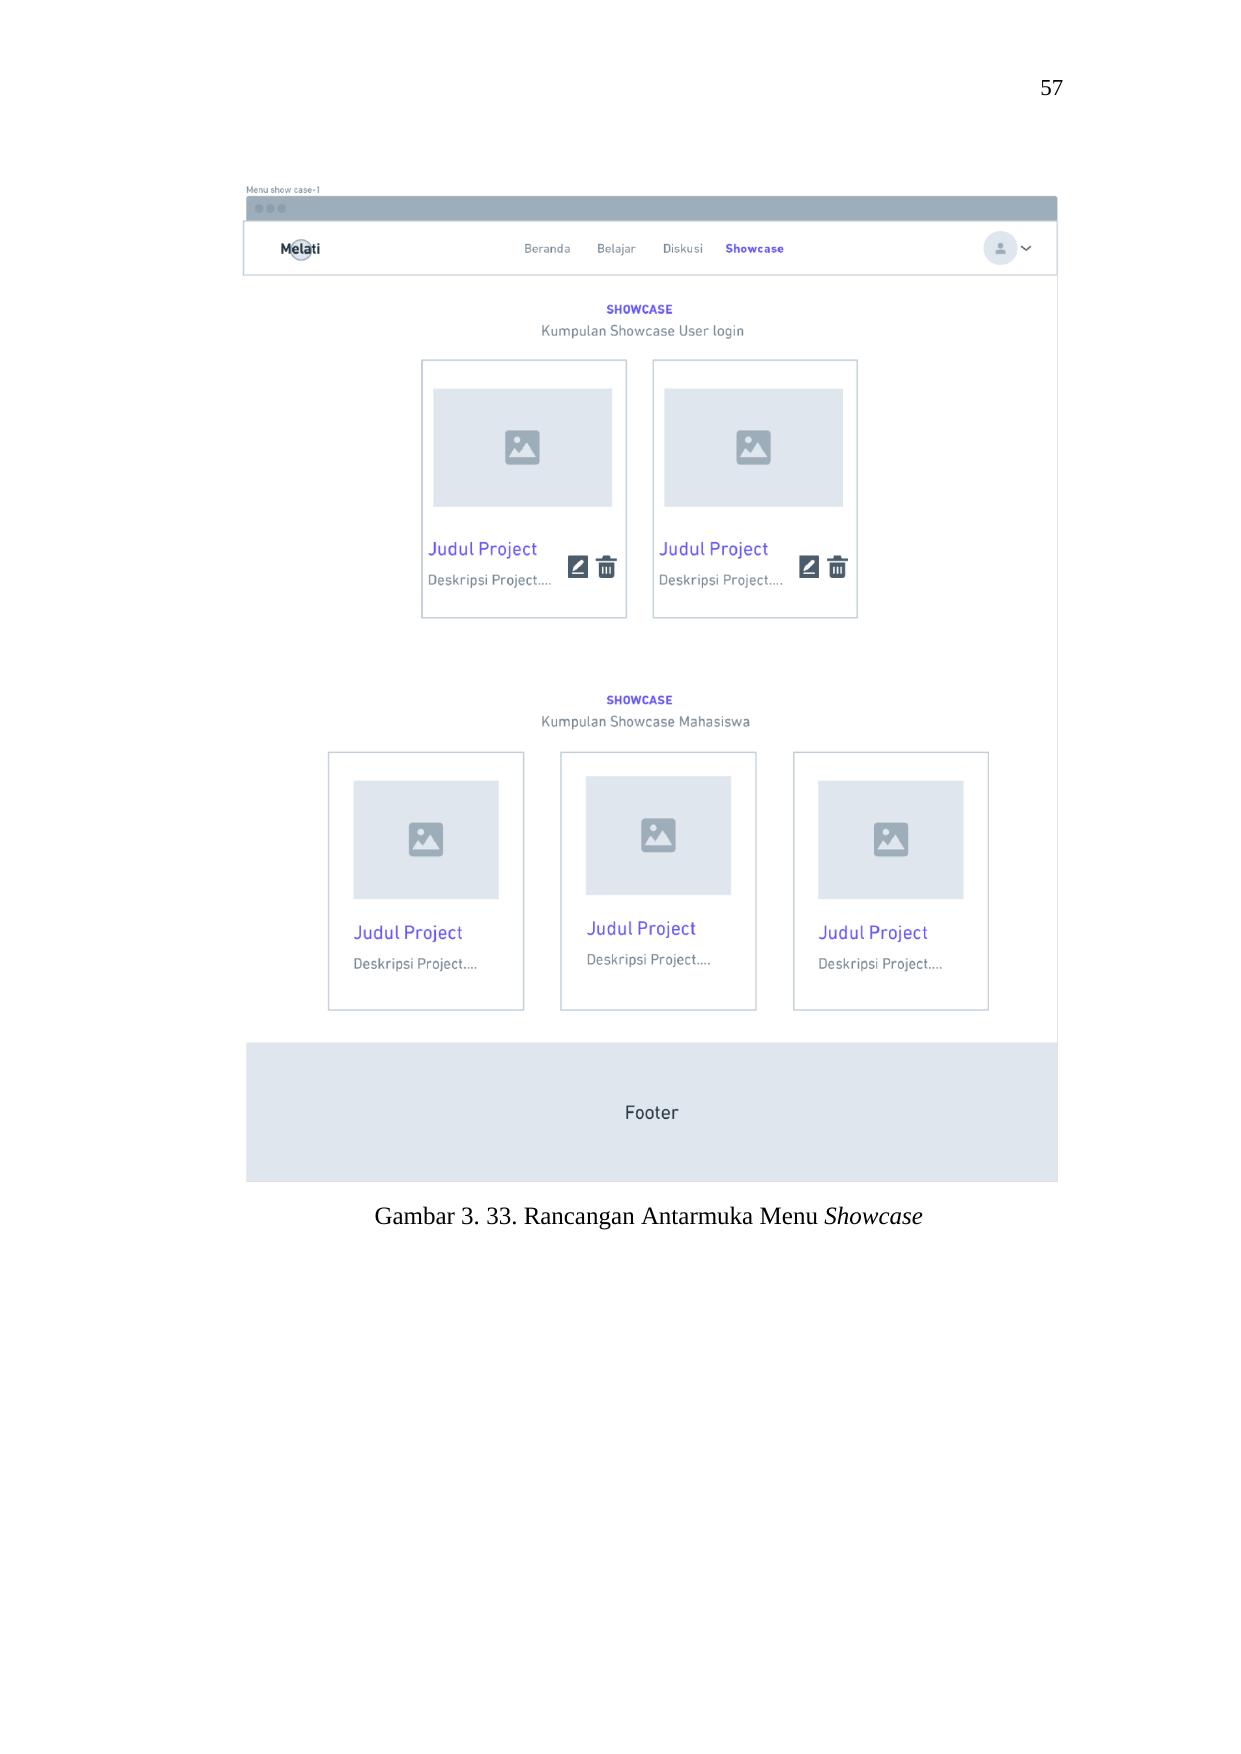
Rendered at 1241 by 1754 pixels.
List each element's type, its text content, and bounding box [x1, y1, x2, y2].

text Gambar 3. 33. Rancangan Antarmuka Menu Showcase [236, 1201, 1063, 1230]
picture [236, 177, 1063, 1188]
